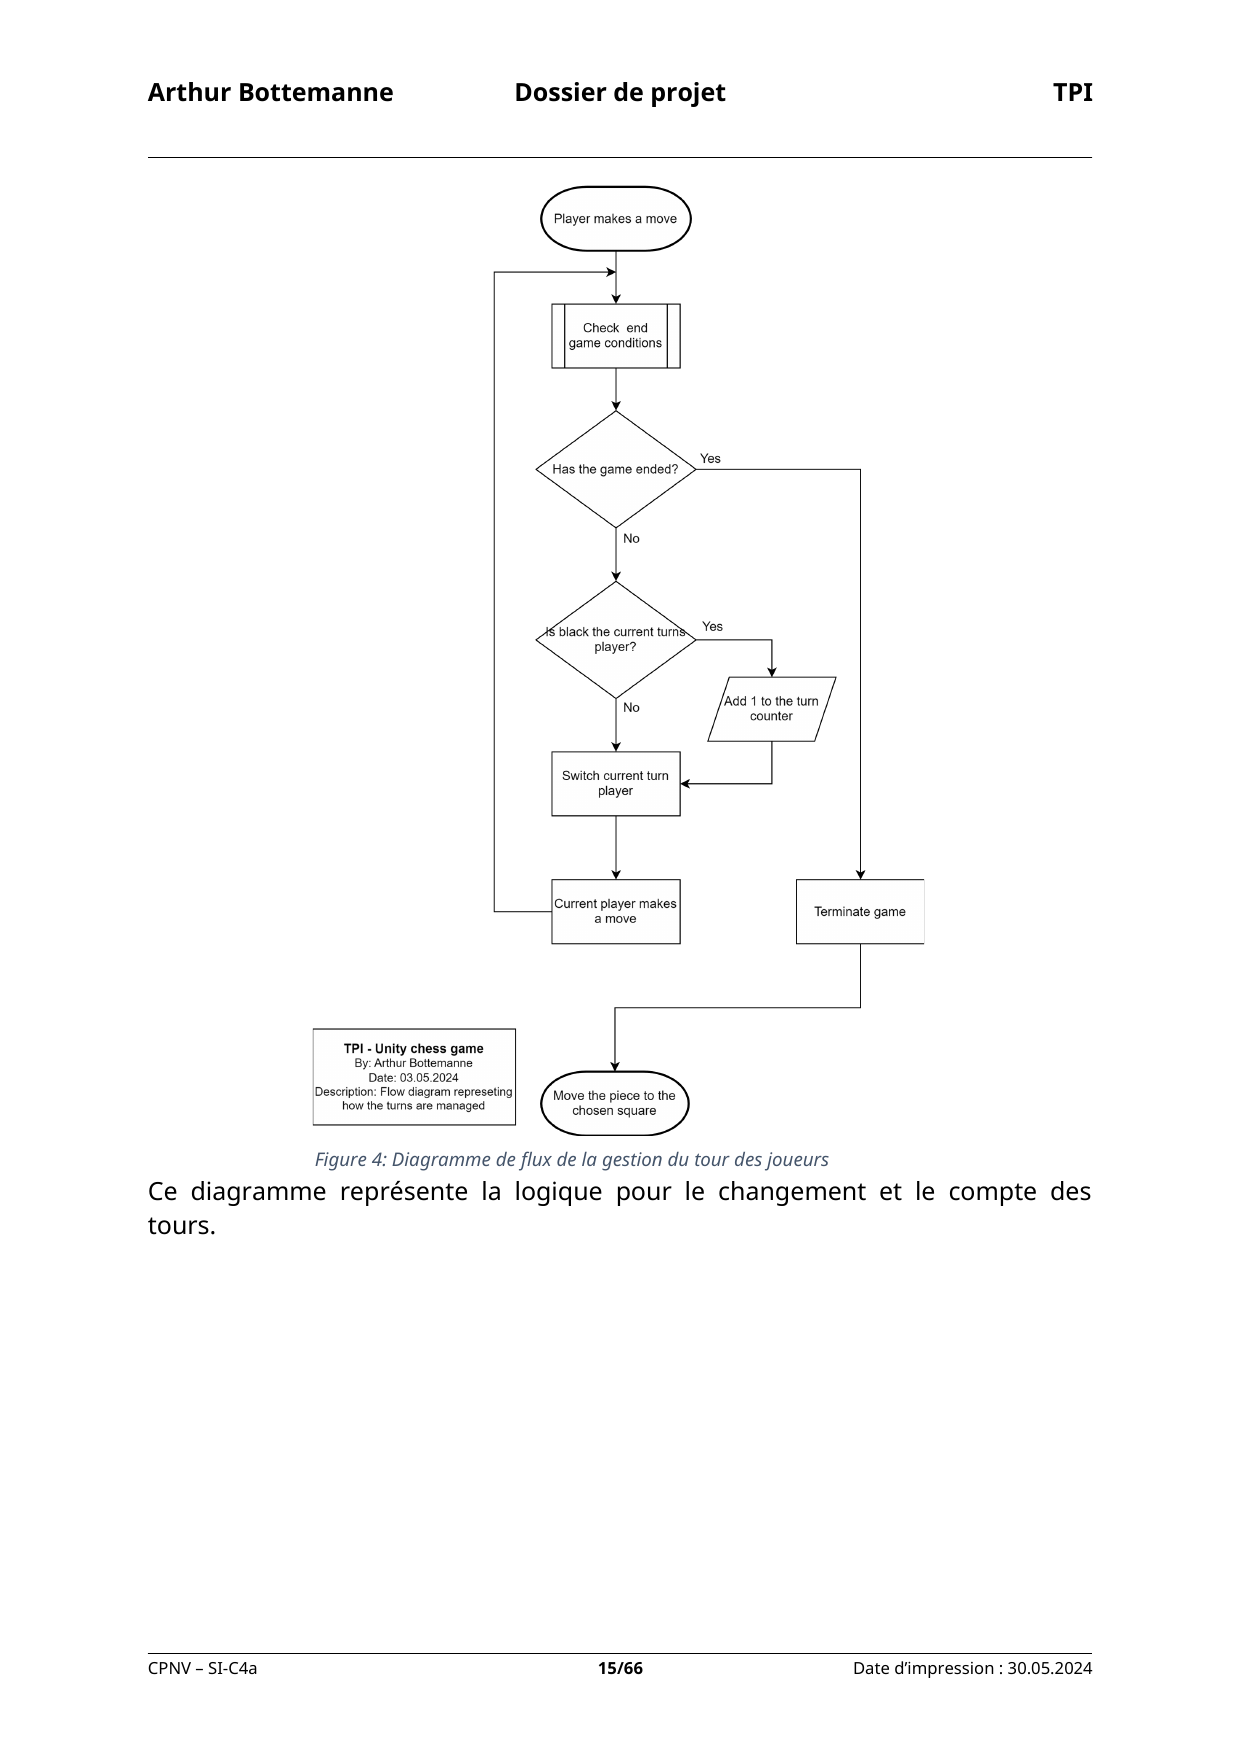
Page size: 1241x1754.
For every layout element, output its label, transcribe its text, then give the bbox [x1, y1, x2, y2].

picture [312, 185, 925, 1136]
